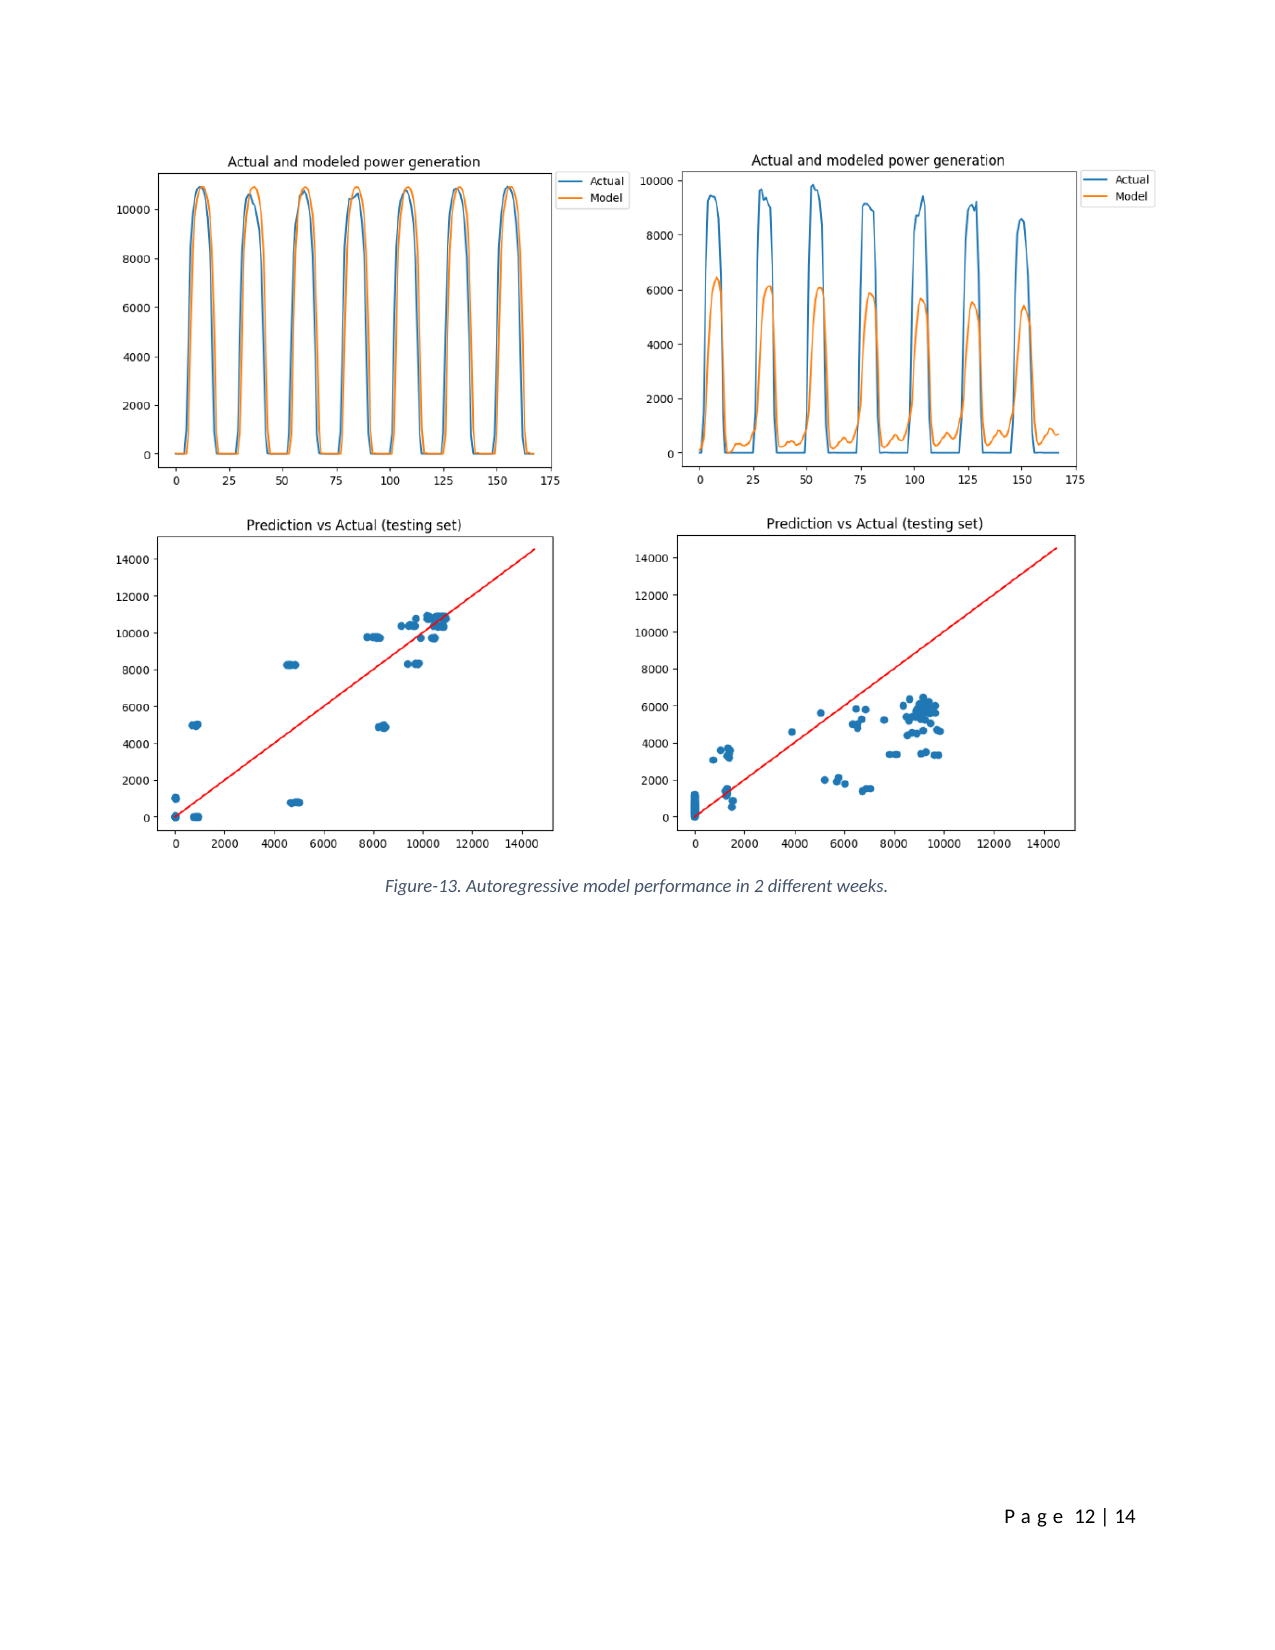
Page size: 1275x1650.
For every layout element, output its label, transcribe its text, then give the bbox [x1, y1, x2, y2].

picture [112, 150, 634, 492]
picture [626, 510, 1088, 855]
text Figure-13. Autoregressive model performance in 2 different weeks. [112, 874, 1162, 897]
picture [638, 150, 1161, 492]
picture [112, 514, 560, 855]
